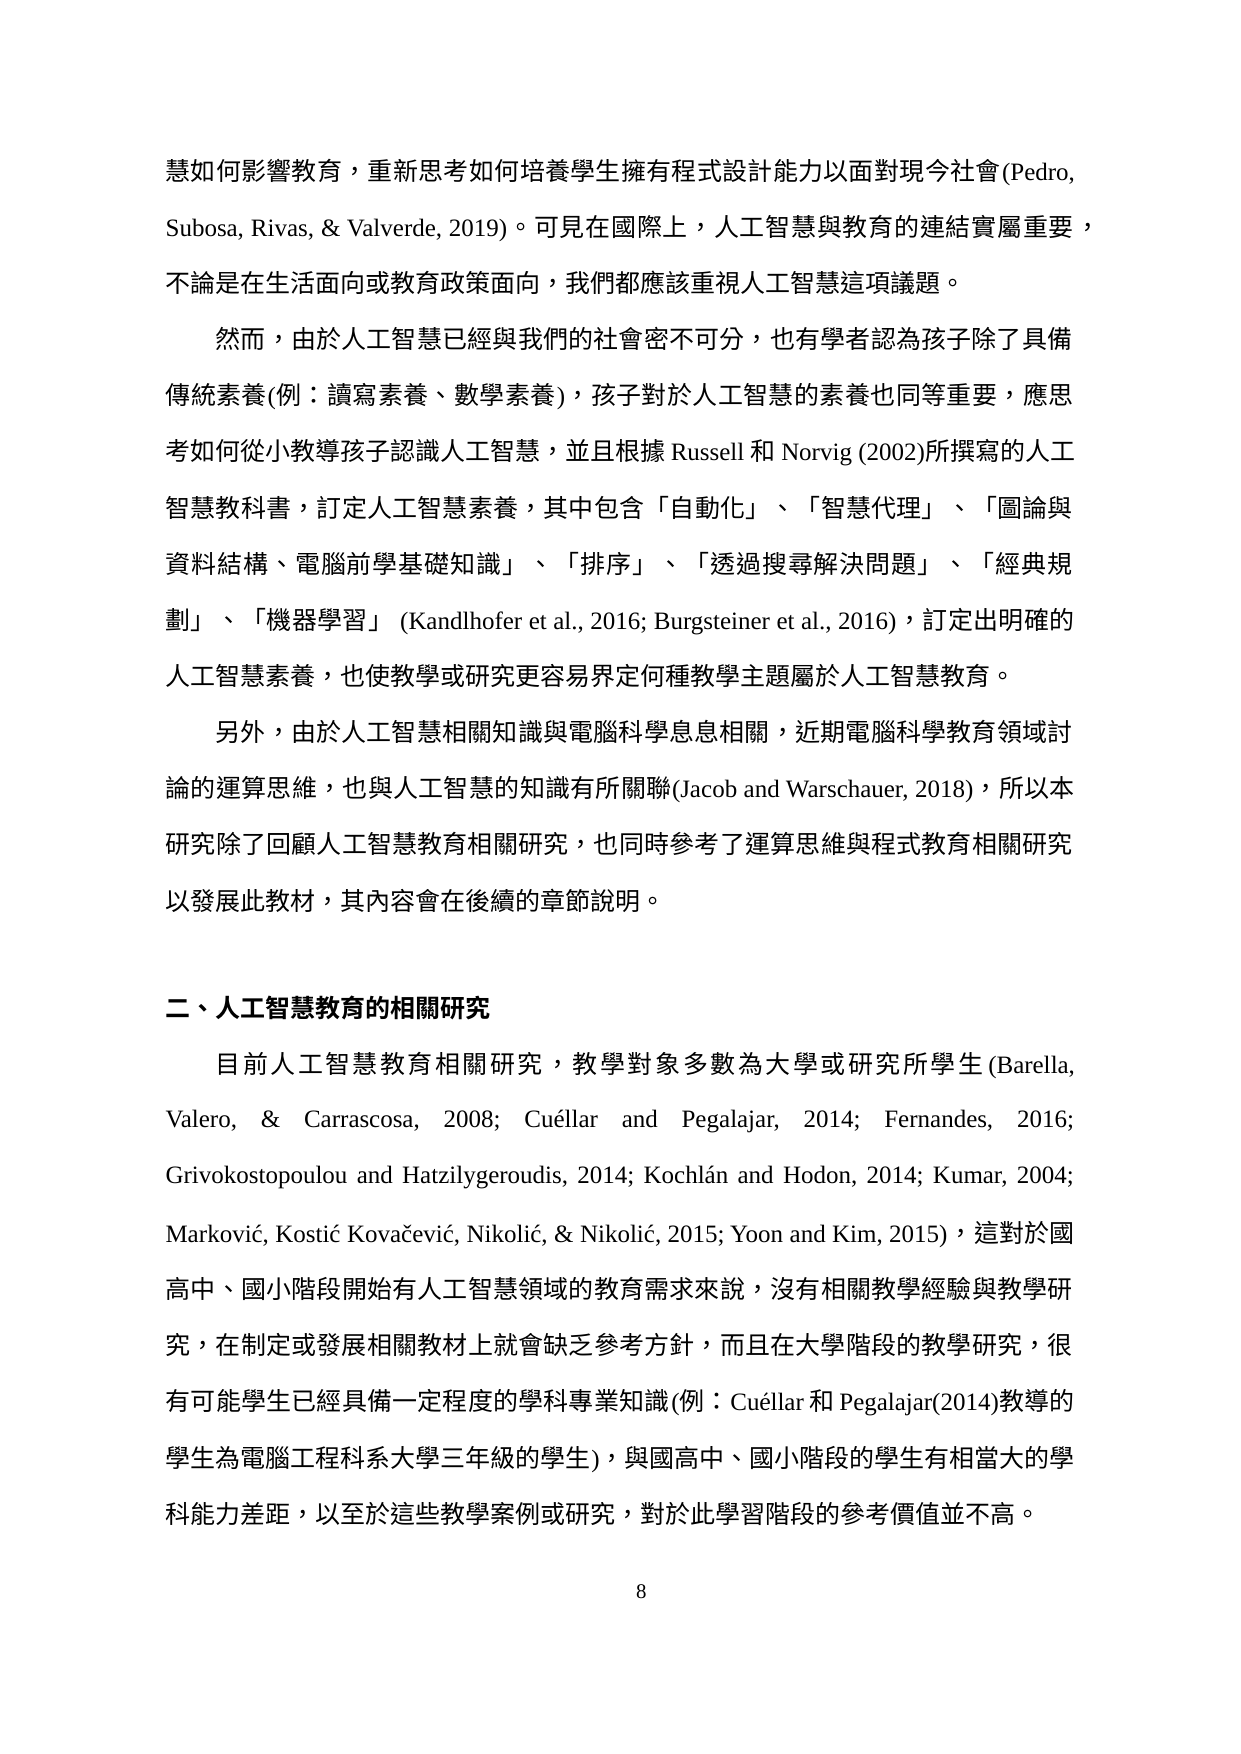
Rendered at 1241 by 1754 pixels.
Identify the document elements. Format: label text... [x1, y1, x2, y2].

text 另外，由於人工智慧相關知識與電腦科學息息相關，近期電腦科學教育領域討論的運算思維，也與人工智慧的知識有所關聯(Jacob and Warschauer, 2018)，所以本研究除了回顧人工智慧教育相關研究，也同時參考了運算思維與程式教育相關研究以發展此教材，其內容會在後續的章節說明。 [165, 712, 1075, 918]
list 人工智慧教育的相關研究 [165, 988, 1075, 1026]
text 目前人工智慧教育相關研究，教學對象多數為大學或研究所學生(Barella, Valero, & Carrascosa, 2008; Cuéllar and Pegalajar, 2014; Fernandes, 2016; Grivokostopoulou and Hatzilygeroudis, 2014; Kochlán and Hodon, 2014; Kumar, 2004; Marković, Kostić Kovačević, Nikolić, & Nikolić, 2015; Yoon and Kim, 2015)，這對於國高中、國小階段開始有人工智慧領域的教育需求來說，沒有相關教學經驗與教學研究，在制定或發展相關教材上就會缺乏參考方針，而且在大學階段的教學研究，很有可能學生已經具備一定程度的學科專業知識(例：Cuéllar和Pegalajar(2014)教導的學生為電腦工程科系大學三年級的學生)，與國高中、國小階段的學生有相當大的學科能力差距，以至於這些教學案例或研究，對於此學習階段的參考價值並不高。 [165, 1044, 1075, 1531]
text 然而，由於人工智慧已經與我們的社會密不可分，也有學者認為孩子除了具備傳統素養(例：讀寫素養、數學素養)，孩子對於人工智慧的素養也同等重要，應思考如何從小教導孩子認識人工智慧，並且根據Russell 和 Norvig (2002)所撰寫的人工智慧教科書，訂定人工智慧素養，其中包含「自動化」、「智慧代理」、「圖論與資料結構、電腦前學基礎知識」、「排序」、「透過搜尋解決問題」、「經典規劃」、「機器學習」 (Kandlhofer et al., 2016; Burgsteiner et al., 2016)，訂定出明確的人工智慧素養，也使教學或研究更容易界定何種教學主題屬於人工智慧教育。 [165, 319, 1075, 694]
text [165, 151, 1075, 301]
